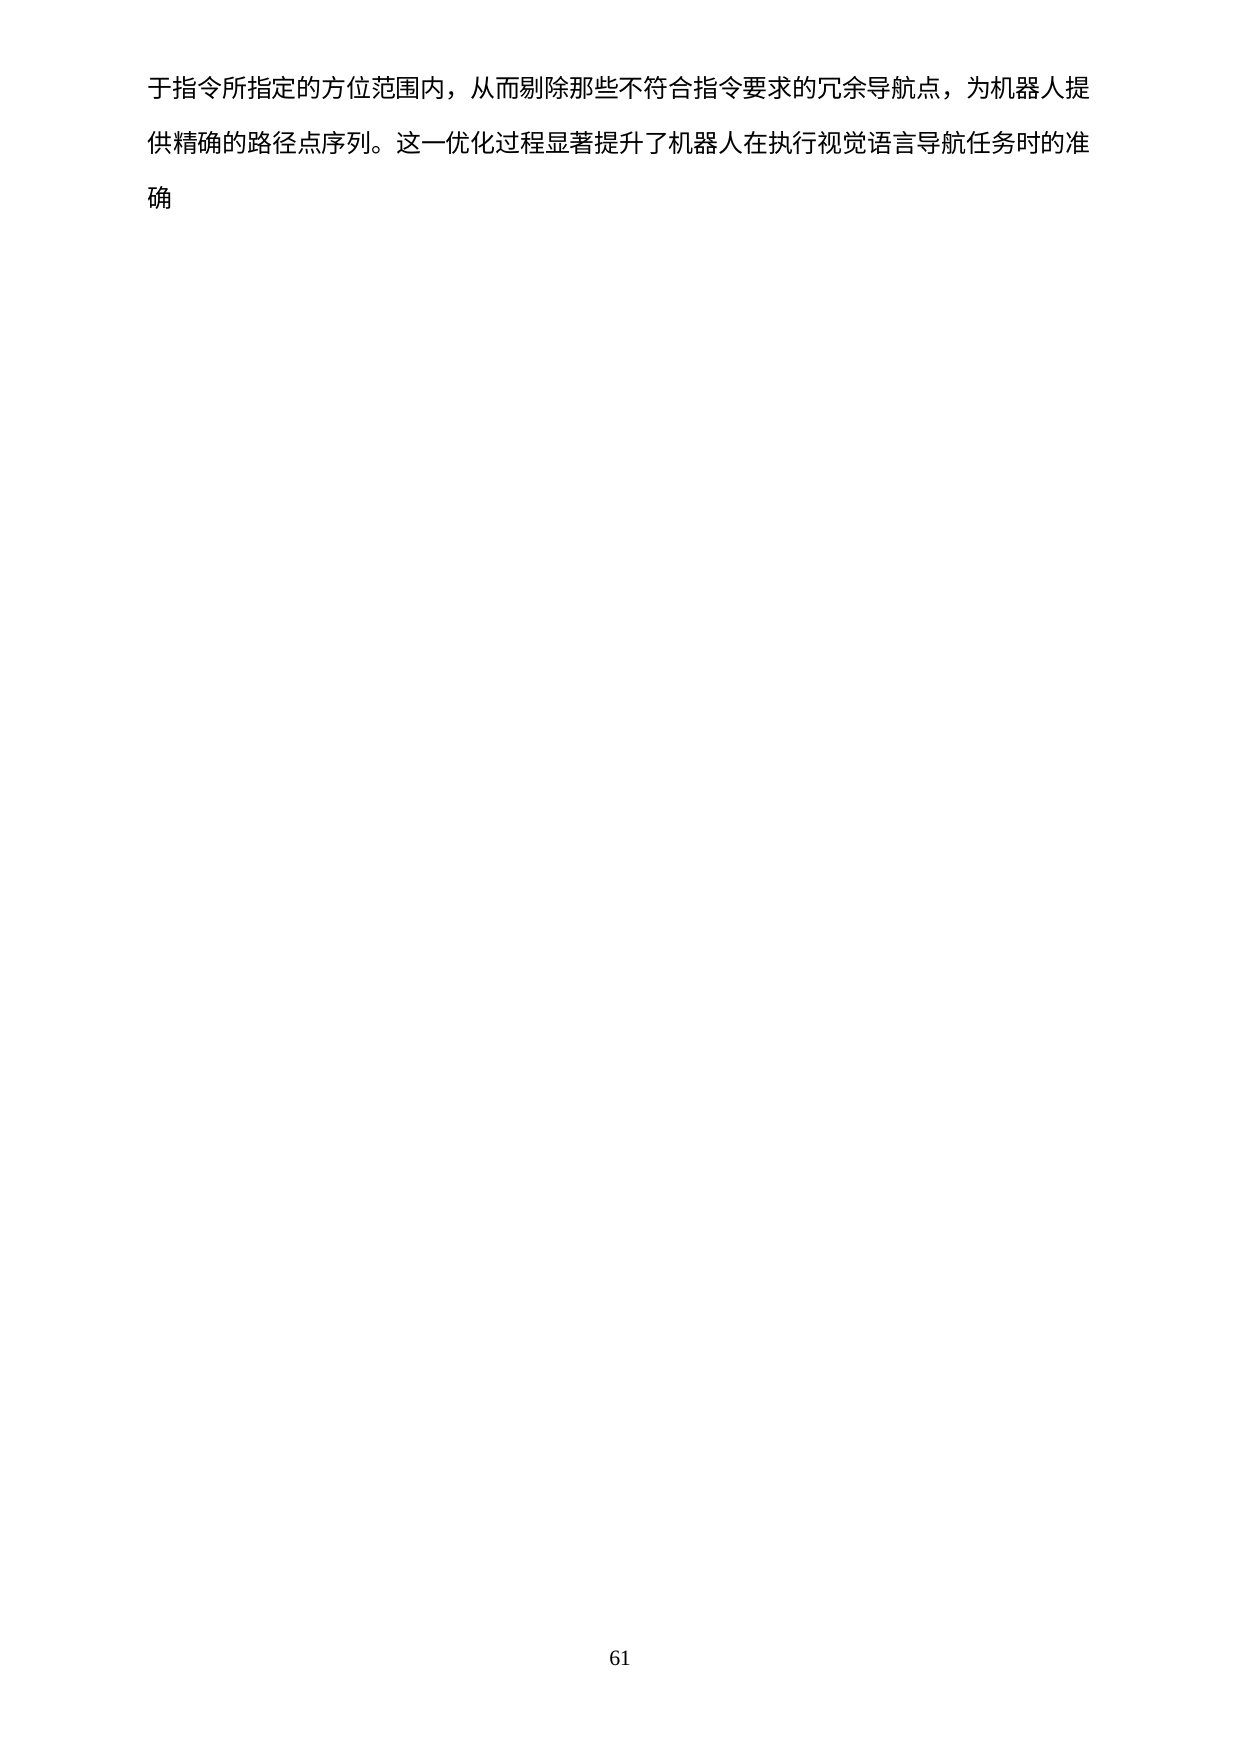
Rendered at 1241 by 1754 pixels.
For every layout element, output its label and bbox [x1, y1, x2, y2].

text [148, 69, 1093, 215]
